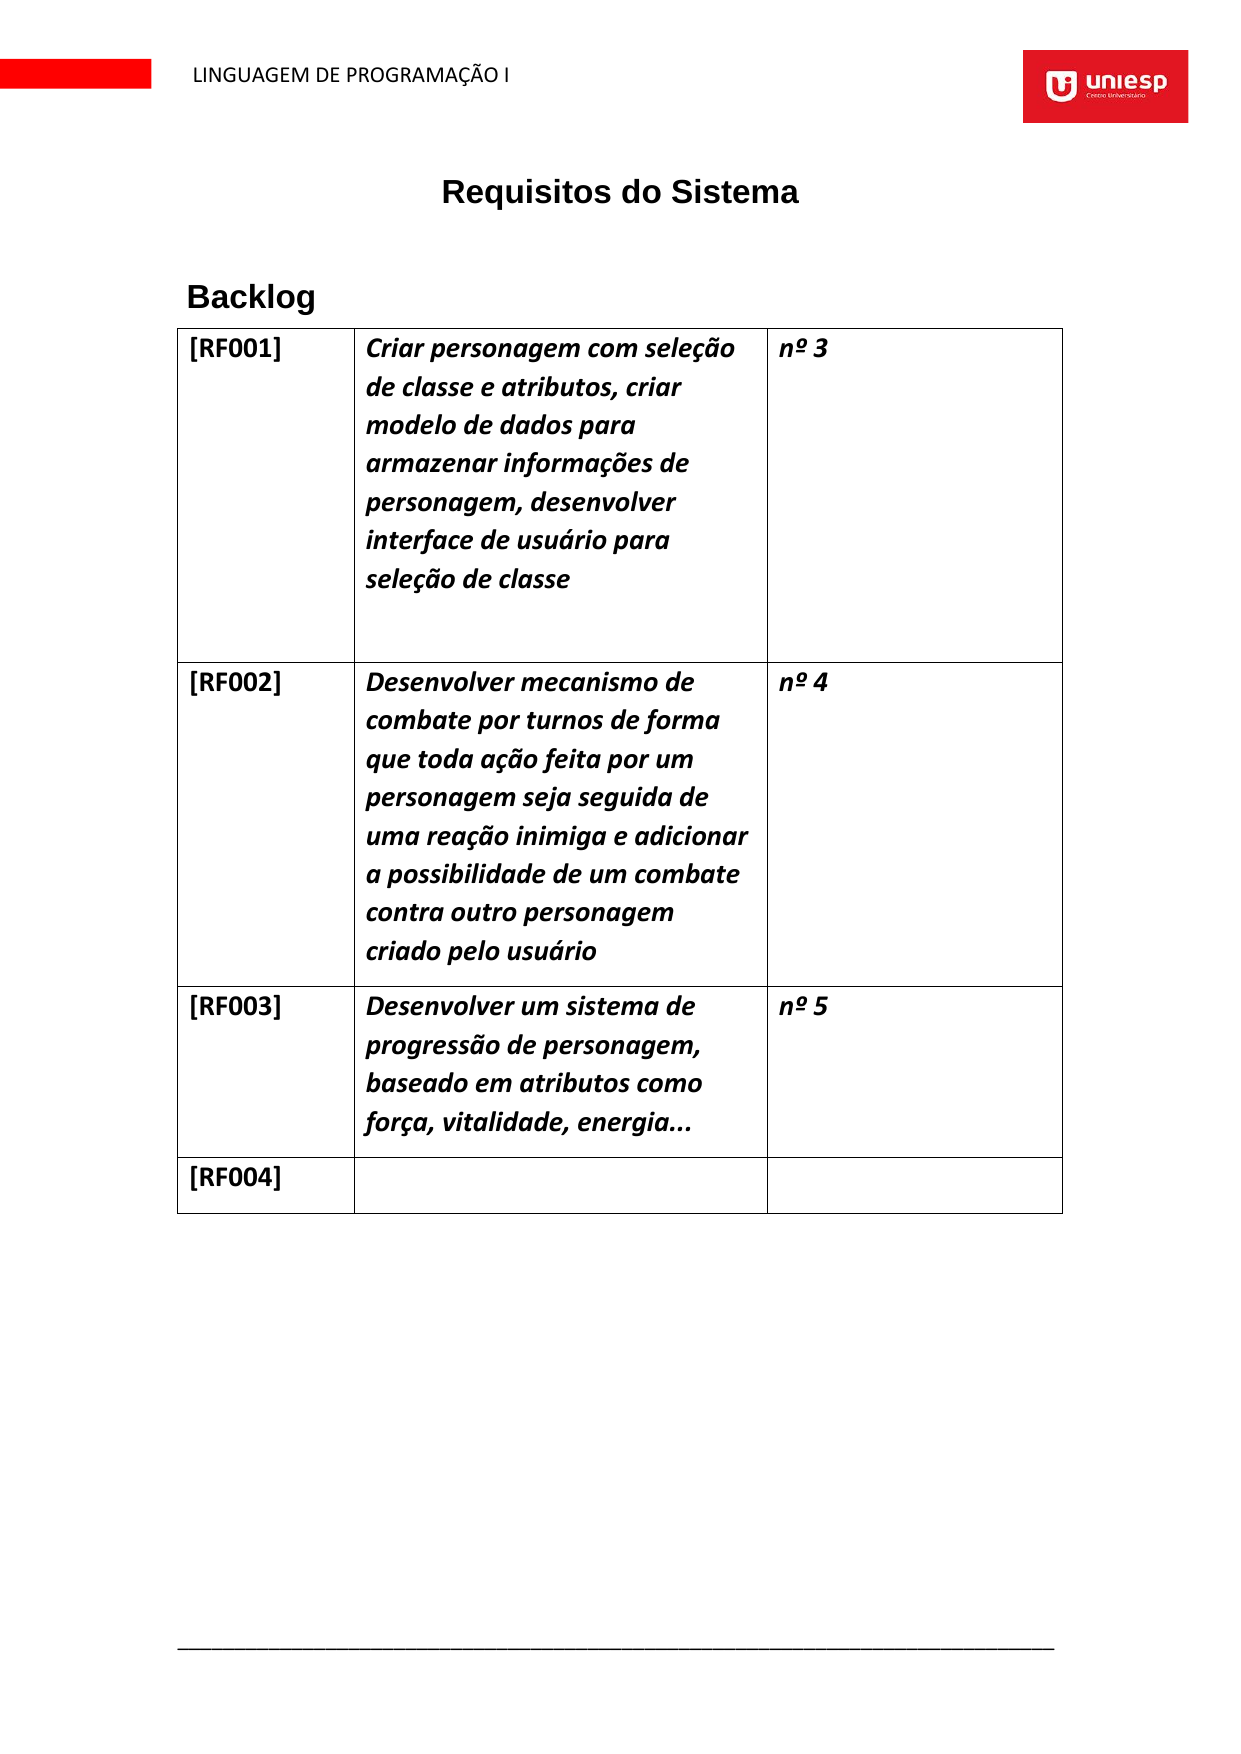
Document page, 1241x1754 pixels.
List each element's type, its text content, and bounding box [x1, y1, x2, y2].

table_cell [RF004] [178, 1158, 354, 1212]
table_cell nº 4 [768, 663, 1062, 986]
table_cell [355, 1158, 767, 1212]
table_header Criar personagem com seleção de classe e atributos, criar modelo de dados para armazenar informações de personagem, desenvolver interface de usuário para seleção de classe [355, 329, 767, 662]
table_cell Desenvolver um sistema de progressão de personagem, baseado em atributos como força, vitalidade, energia... [355, 987, 767, 1157]
picture [1023, 50, 1189, 123]
table_header [RF001] [178, 329, 354, 662]
text Backlog [177, 277, 1063, 316]
table_cell [768, 1158, 1062, 1212]
table_header nº 3 [768, 329, 1062, 662]
text Requisitos do Sistema [177, 173, 1063, 211]
table_cell [RF003] [178, 987, 354, 1157]
table_cell [RF002] [178, 663, 354, 986]
table_cell nº 5 [768, 987, 1062, 1157]
table_cell Desenvolver mecanismo de combate por turnos de forma que toda ação feita por um personagem seja seguida de uma reação inimiga e adicionar a possibilidade de um combate contra outro personagem criado pelo usuário [355, 663, 767, 986]
